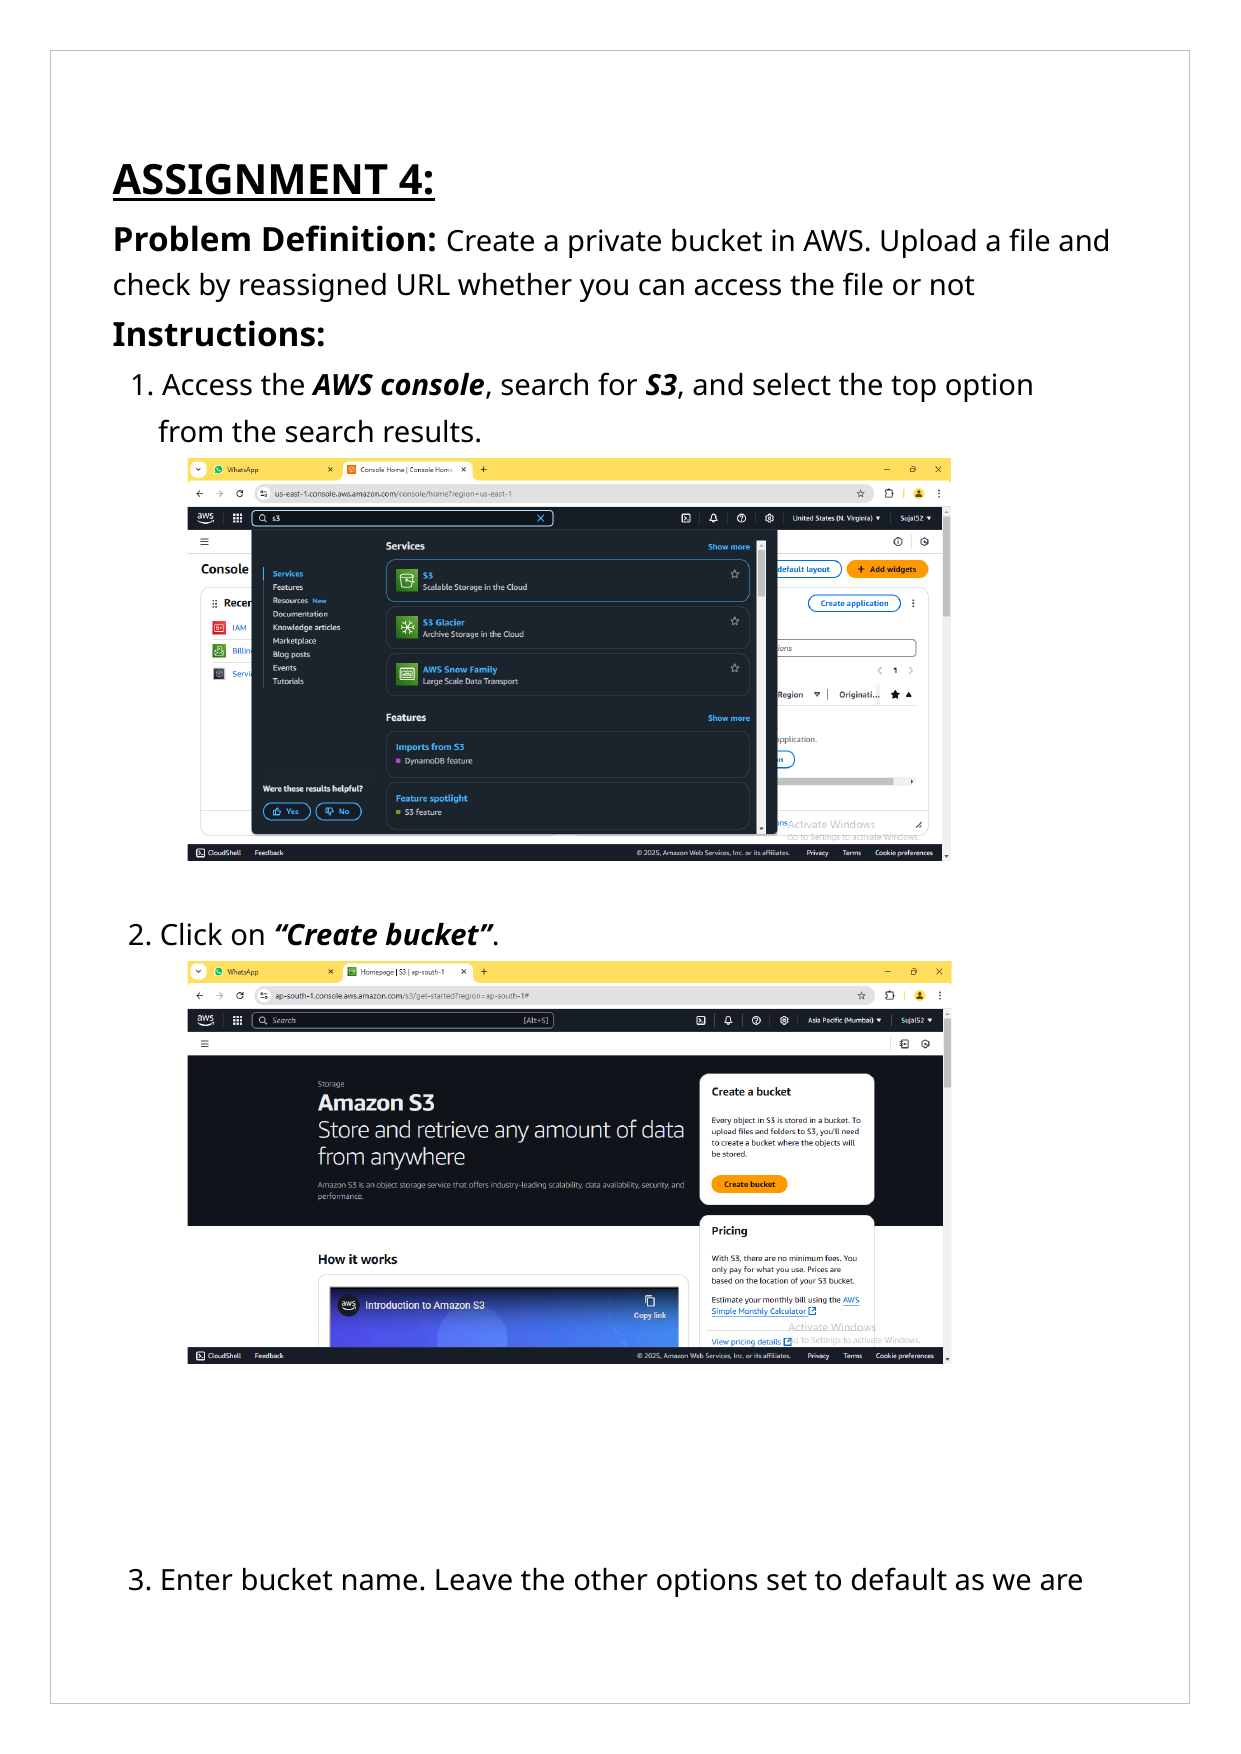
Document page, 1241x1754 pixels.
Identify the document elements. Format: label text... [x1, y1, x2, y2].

text 2. Click on “Create bucket”. [112, 914, 1128, 954]
picture [187, 961, 952, 1364]
text from the search results. [112, 411, 1128, 451]
text Instructions: [112, 311, 1128, 356]
text ASSIGNMENT 4: [112, 150, 1128, 207]
text Problem Definition: Create a private bucket in AWS. Upload a file and check by reassigned URL whether you can access the file or not [112, 215, 1128, 304]
picture [187, 458, 951, 861]
text 3. Enter bucket name. Leave the other options set to default as we are [112, 1559, 1128, 1599]
text 1. Access the AWS console, search for S3, and select the top option [112, 364, 1128, 404]
